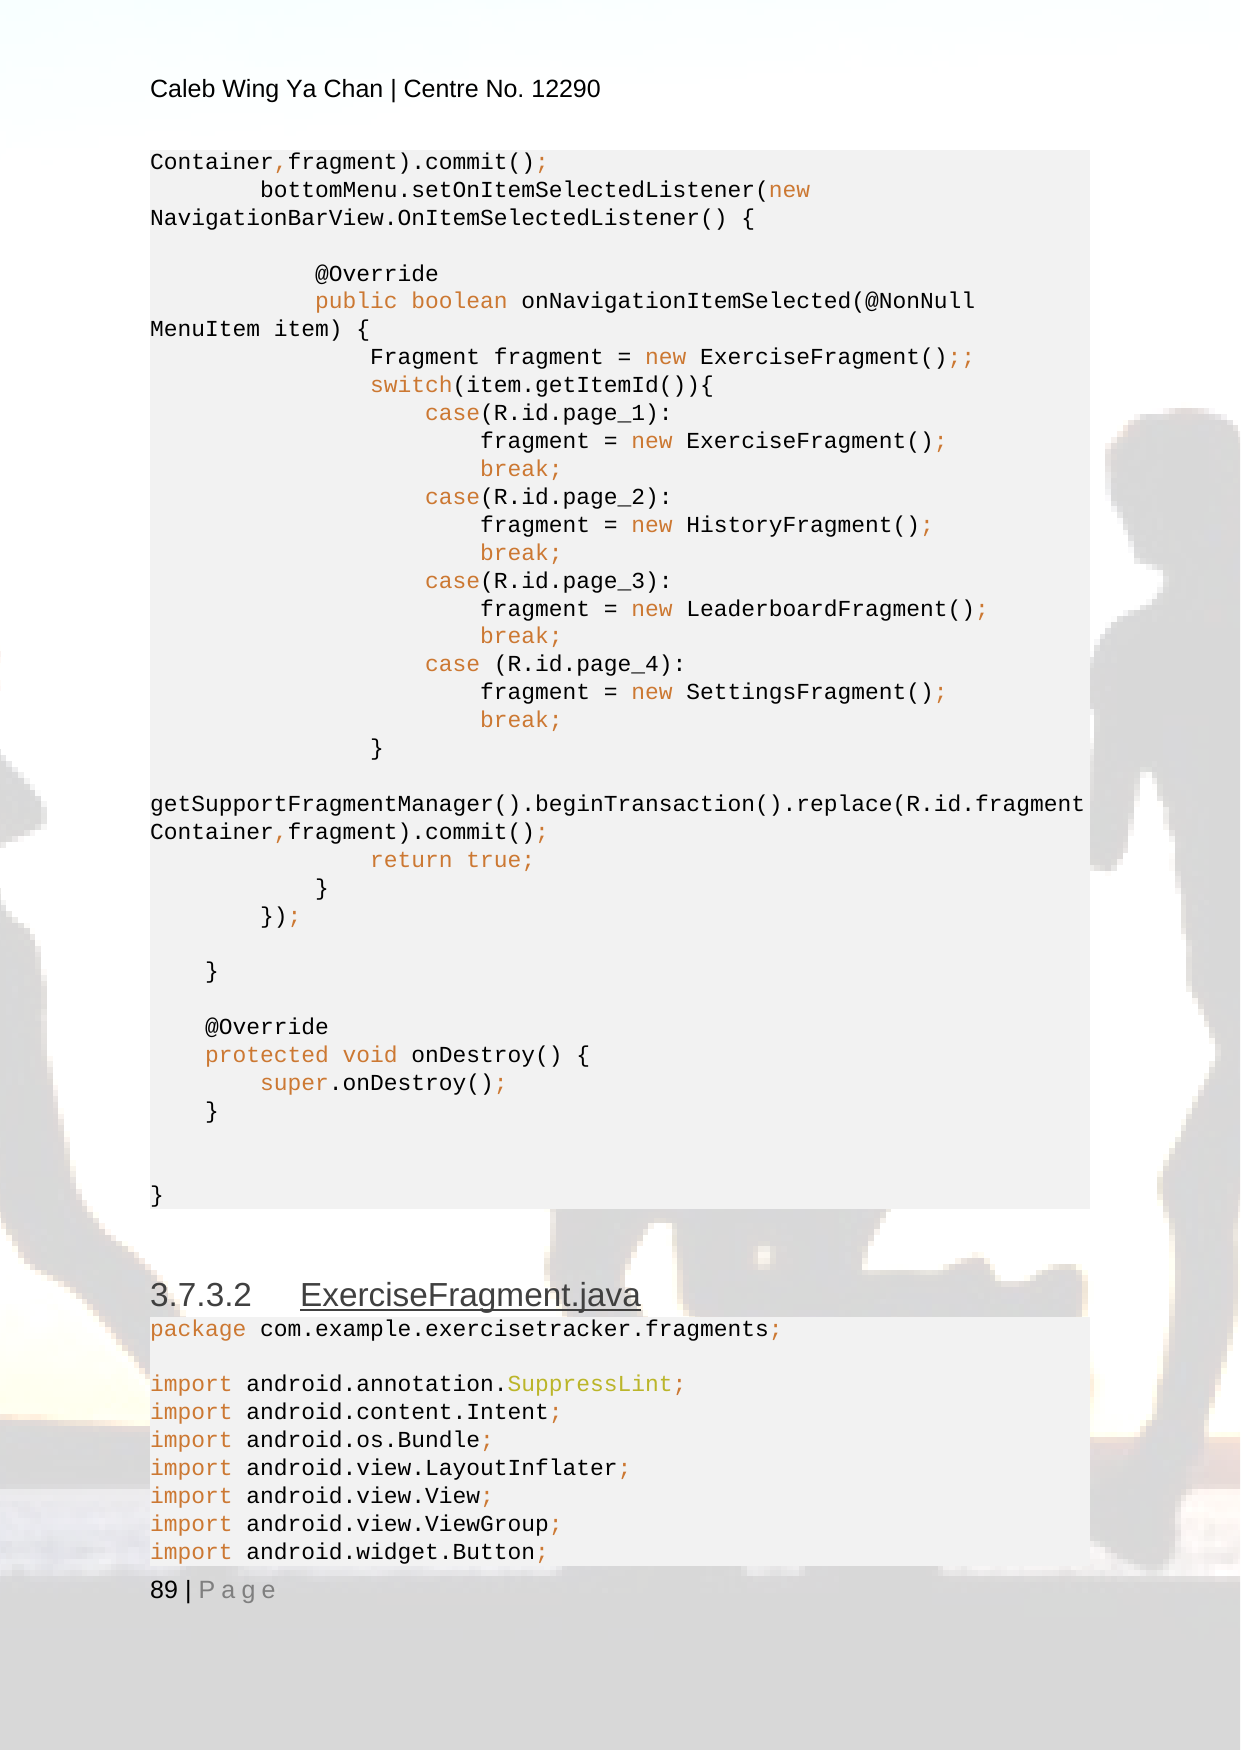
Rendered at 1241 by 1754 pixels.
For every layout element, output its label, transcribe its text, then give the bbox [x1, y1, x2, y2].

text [150, 1317, 1090, 1566]
subtitle ExerciseFragment.java [150, 1275, 1090, 1314]
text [150, 150, 1090, 1209]
